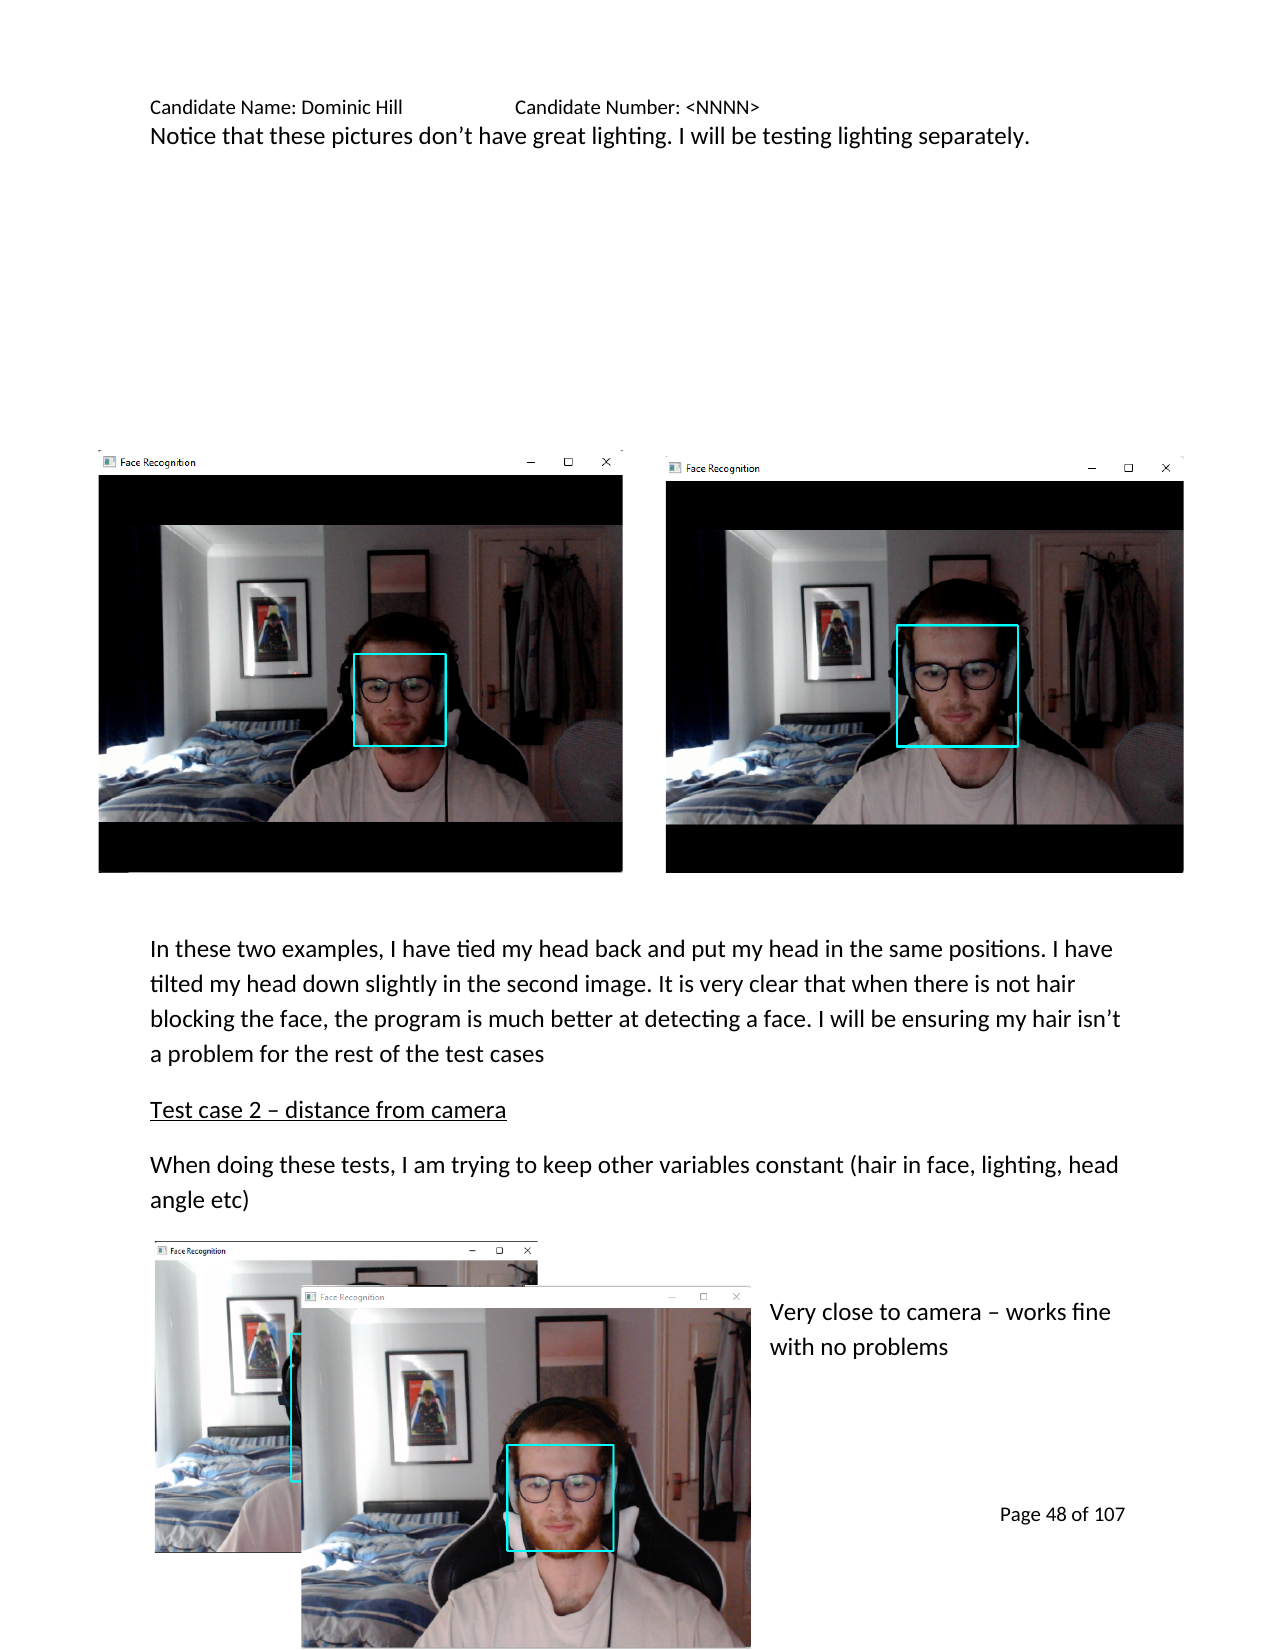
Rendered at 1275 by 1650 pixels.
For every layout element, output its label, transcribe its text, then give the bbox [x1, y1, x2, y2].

text Test case 2 – distance from camera [150, 1094, 1125, 1124]
picture [665, 456, 1183, 872]
text Notice that these pictures don’t have great lighting. I will be testing lighting separately. [150, 120, 1125, 151]
text Very close to camera – works fine with no problems [751, 1296, 1125, 1362]
text When doing these tests, I am trying to keep other variables constant (hair in face, lighting, head angle etc) [150, 1150, 1125, 1215]
text In these two examples, I have tied my head back and put my head in the same positions. I have tilted my head down slightly in the second image. It is very clear that when there is not hair blocking the face, the program is much better at detecting a face. I will be ensuring my hair isn’t a problem for the rest of the test cases [150, 511, 1125, 1068]
picture [97, 450, 623, 872]
picture [153, 1241, 751, 1648]
